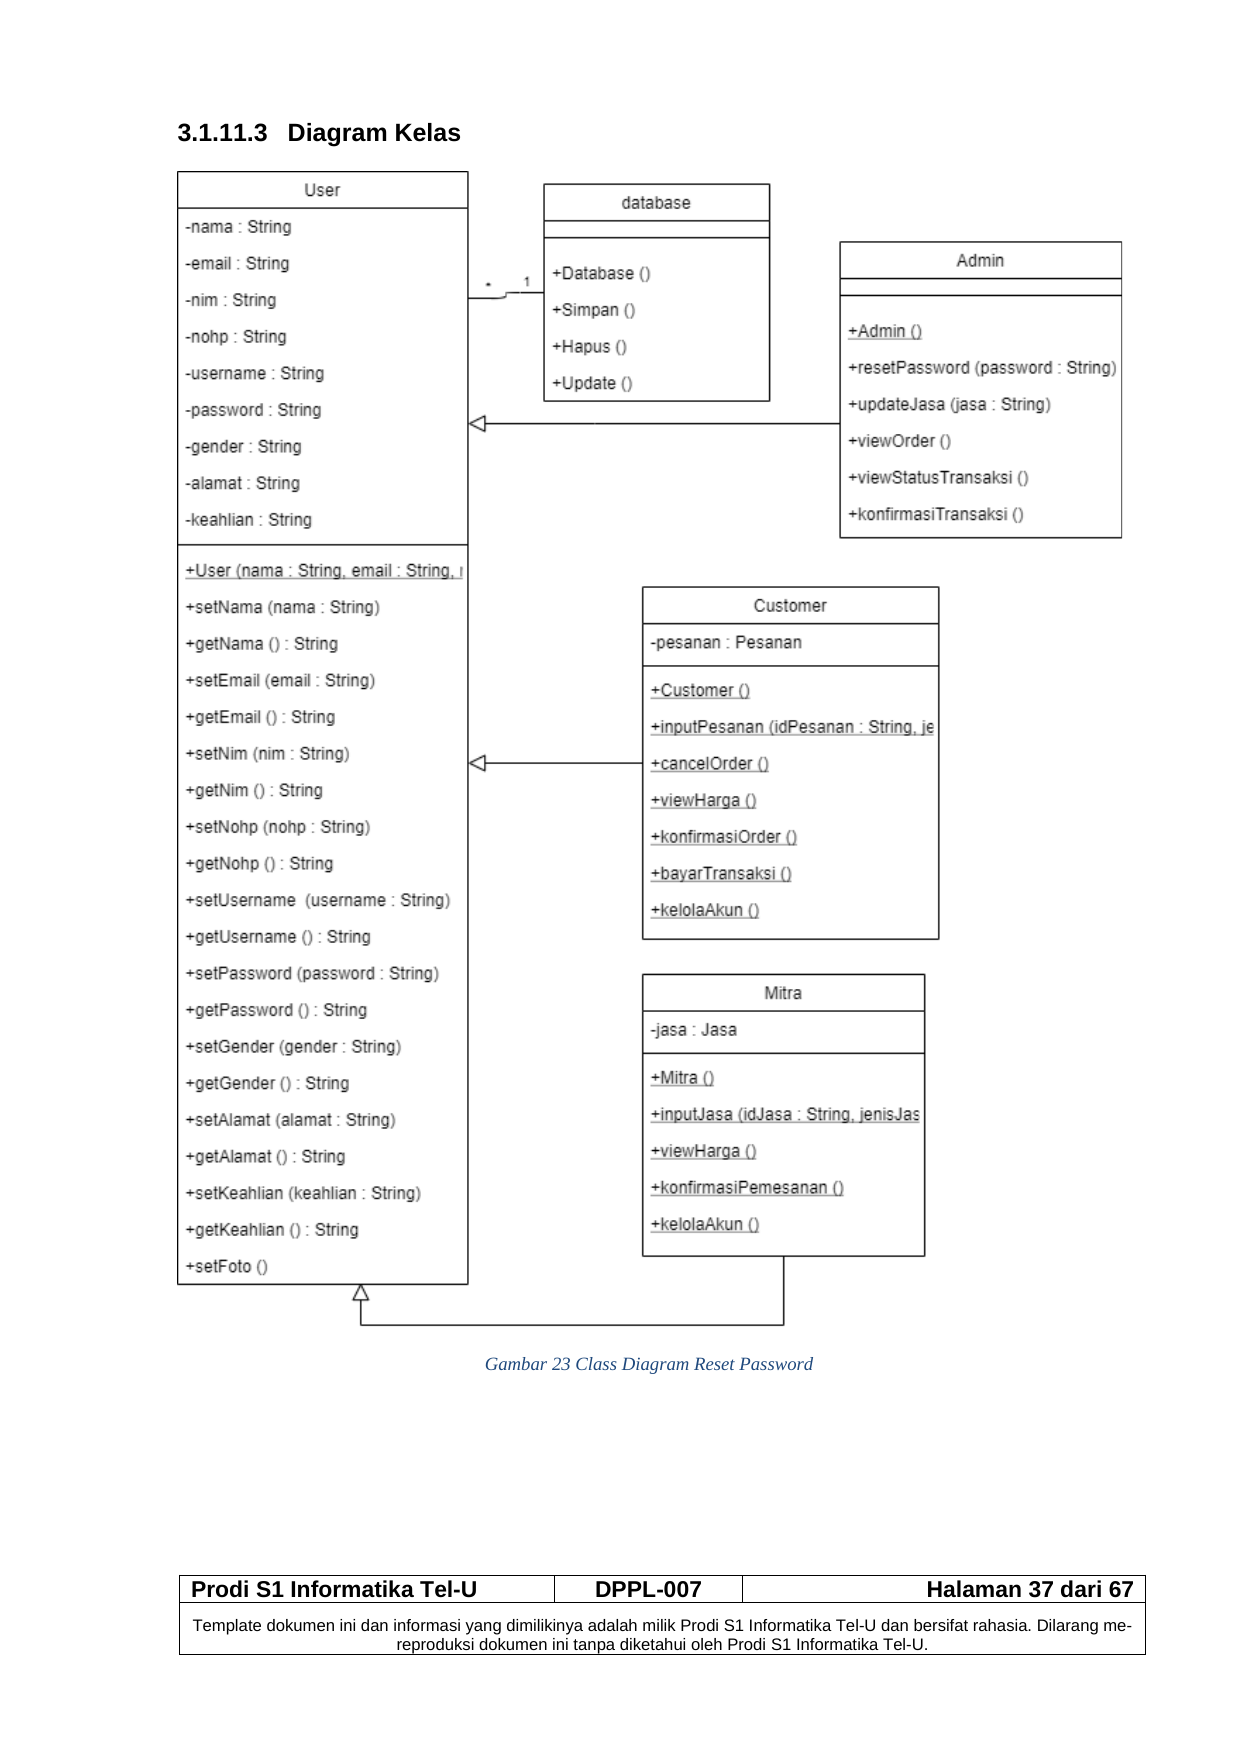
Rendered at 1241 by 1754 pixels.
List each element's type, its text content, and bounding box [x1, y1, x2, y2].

picture [177, 171, 1123, 1343]
subtitle Diagram Kelas [177, 118, 1122, 147]
